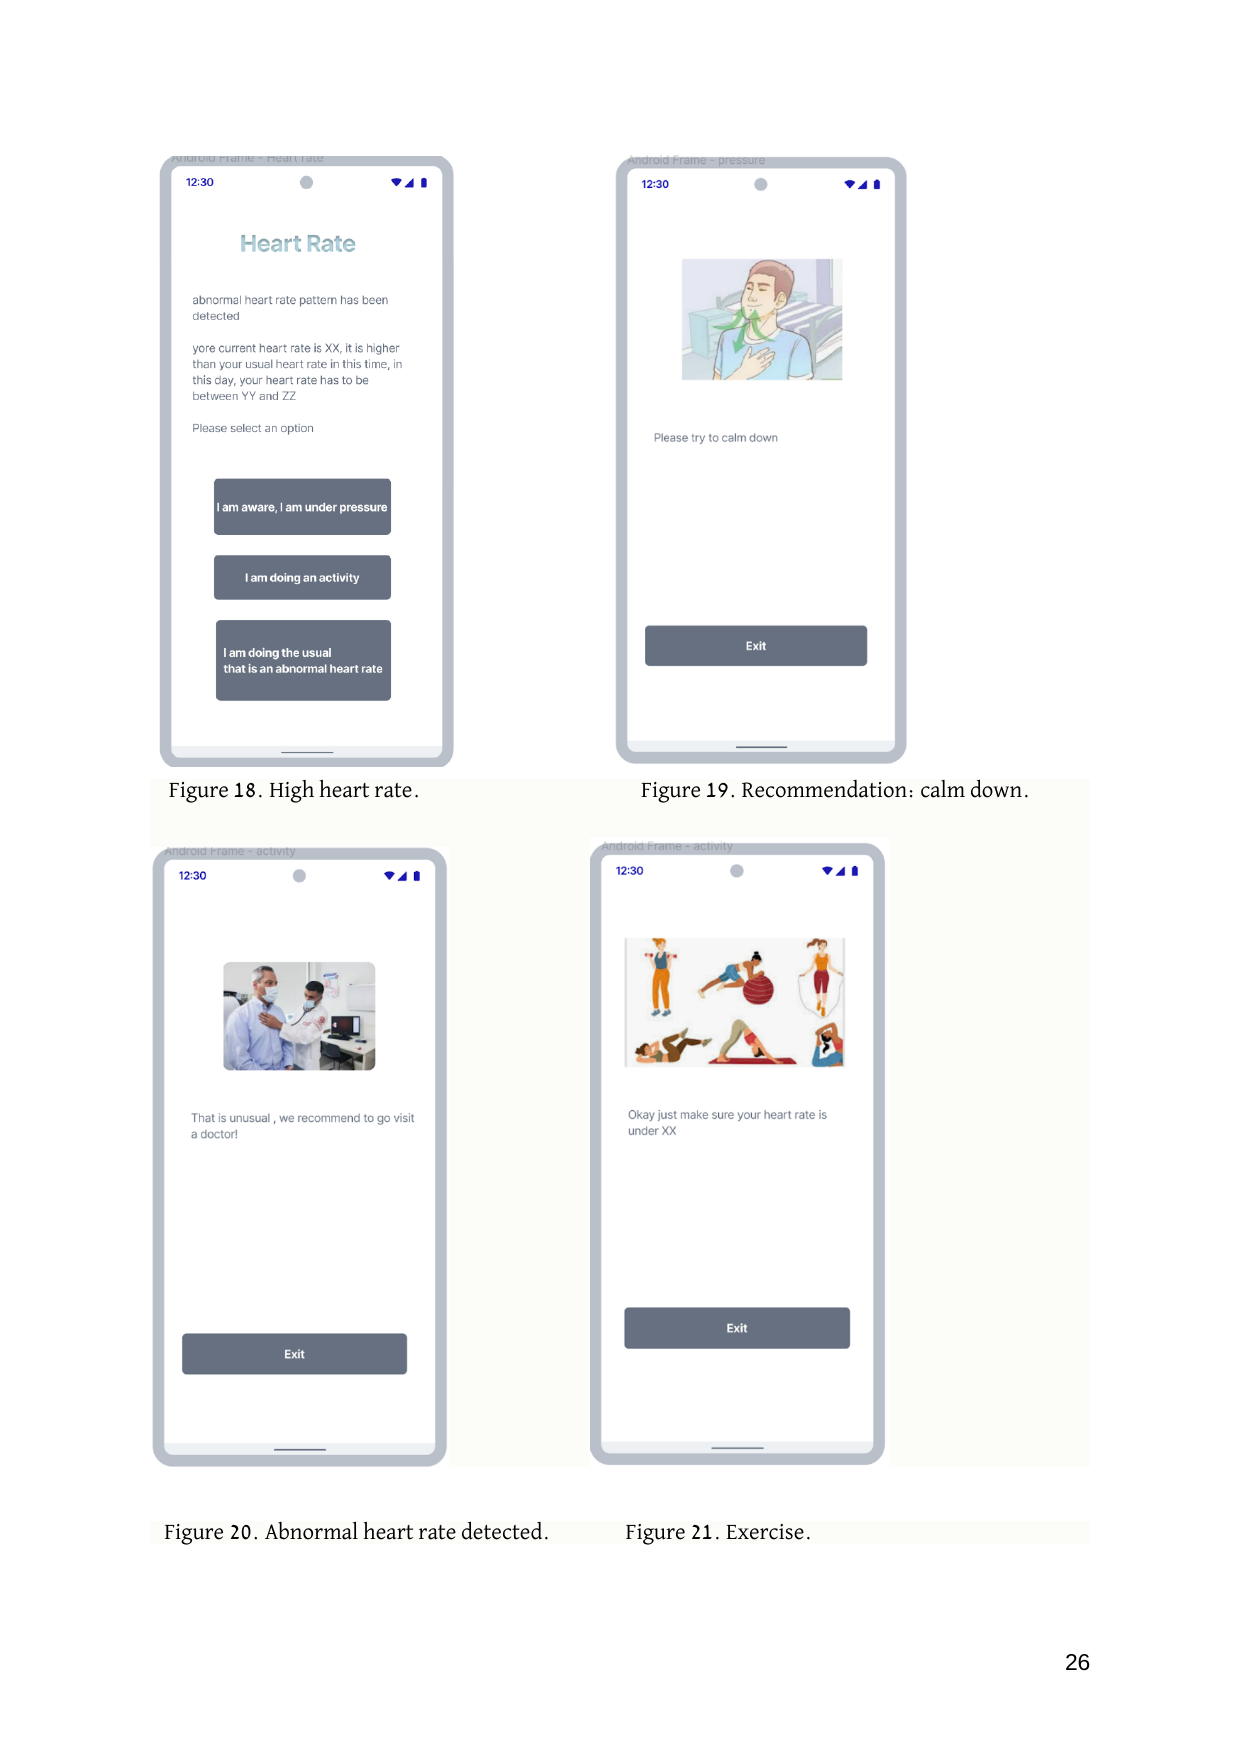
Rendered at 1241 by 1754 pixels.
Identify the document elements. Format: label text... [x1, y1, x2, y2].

picture [150, 156, 465, 767]
picture [613, 150, 910, 767]
text Figure 18. High heart rate. Figure 19. Recommendation: calm down. [150, 779, 1090, 802]
picture [590, 837, 890, 1467]
picture [150, 847, 449, 1467]
text Figure 20. Abnormal heart rate detected. Figure 21. Exercise. [150, 1521, 1090, 1544]
